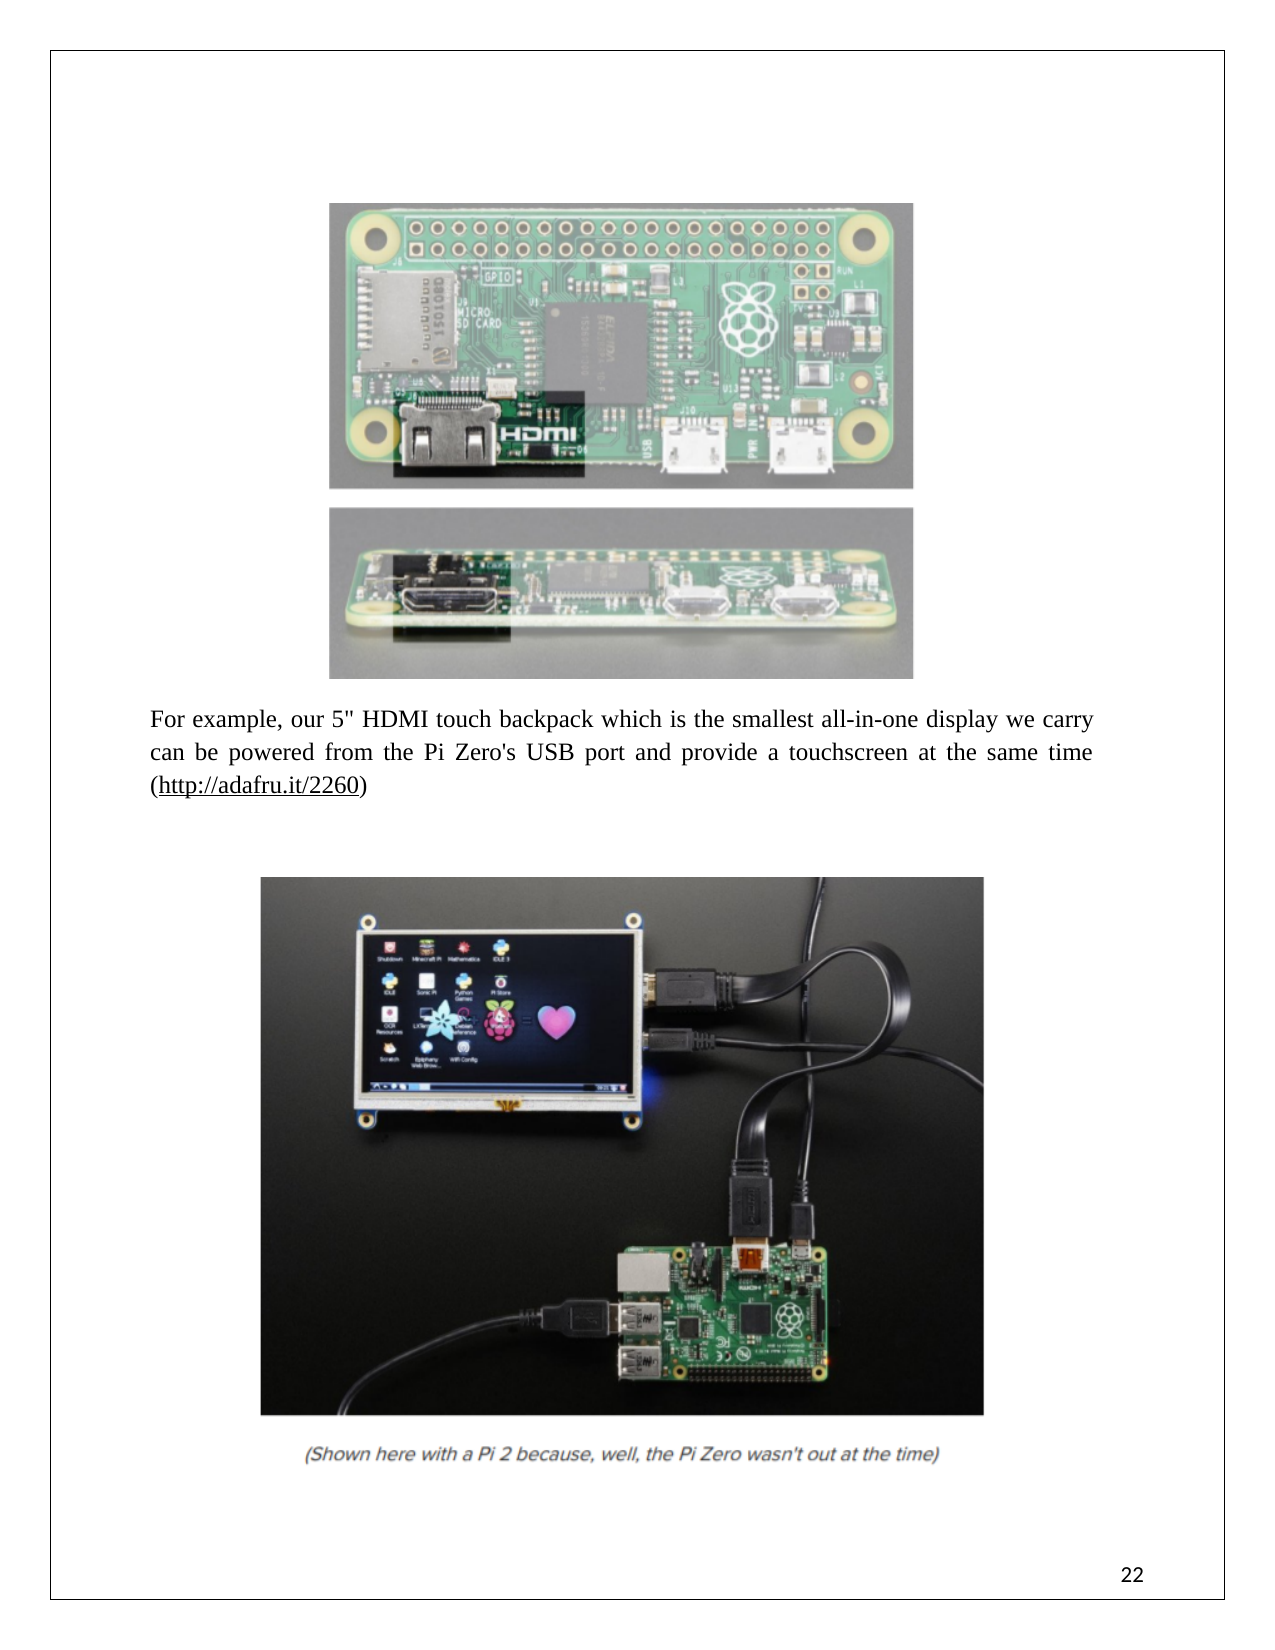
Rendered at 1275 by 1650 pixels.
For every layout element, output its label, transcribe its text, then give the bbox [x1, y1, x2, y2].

text For example, our 5" HDMI touch backpack which is the smallest all-in-one display we carry can be powered from the Pi Zero's USB port and provide a touchscreen at the same time (http://adafru.it/2260) [150, 704, 1095, 799]
picture [260, 877, 985, 1489]
picture [328, 203, 917, 679]
